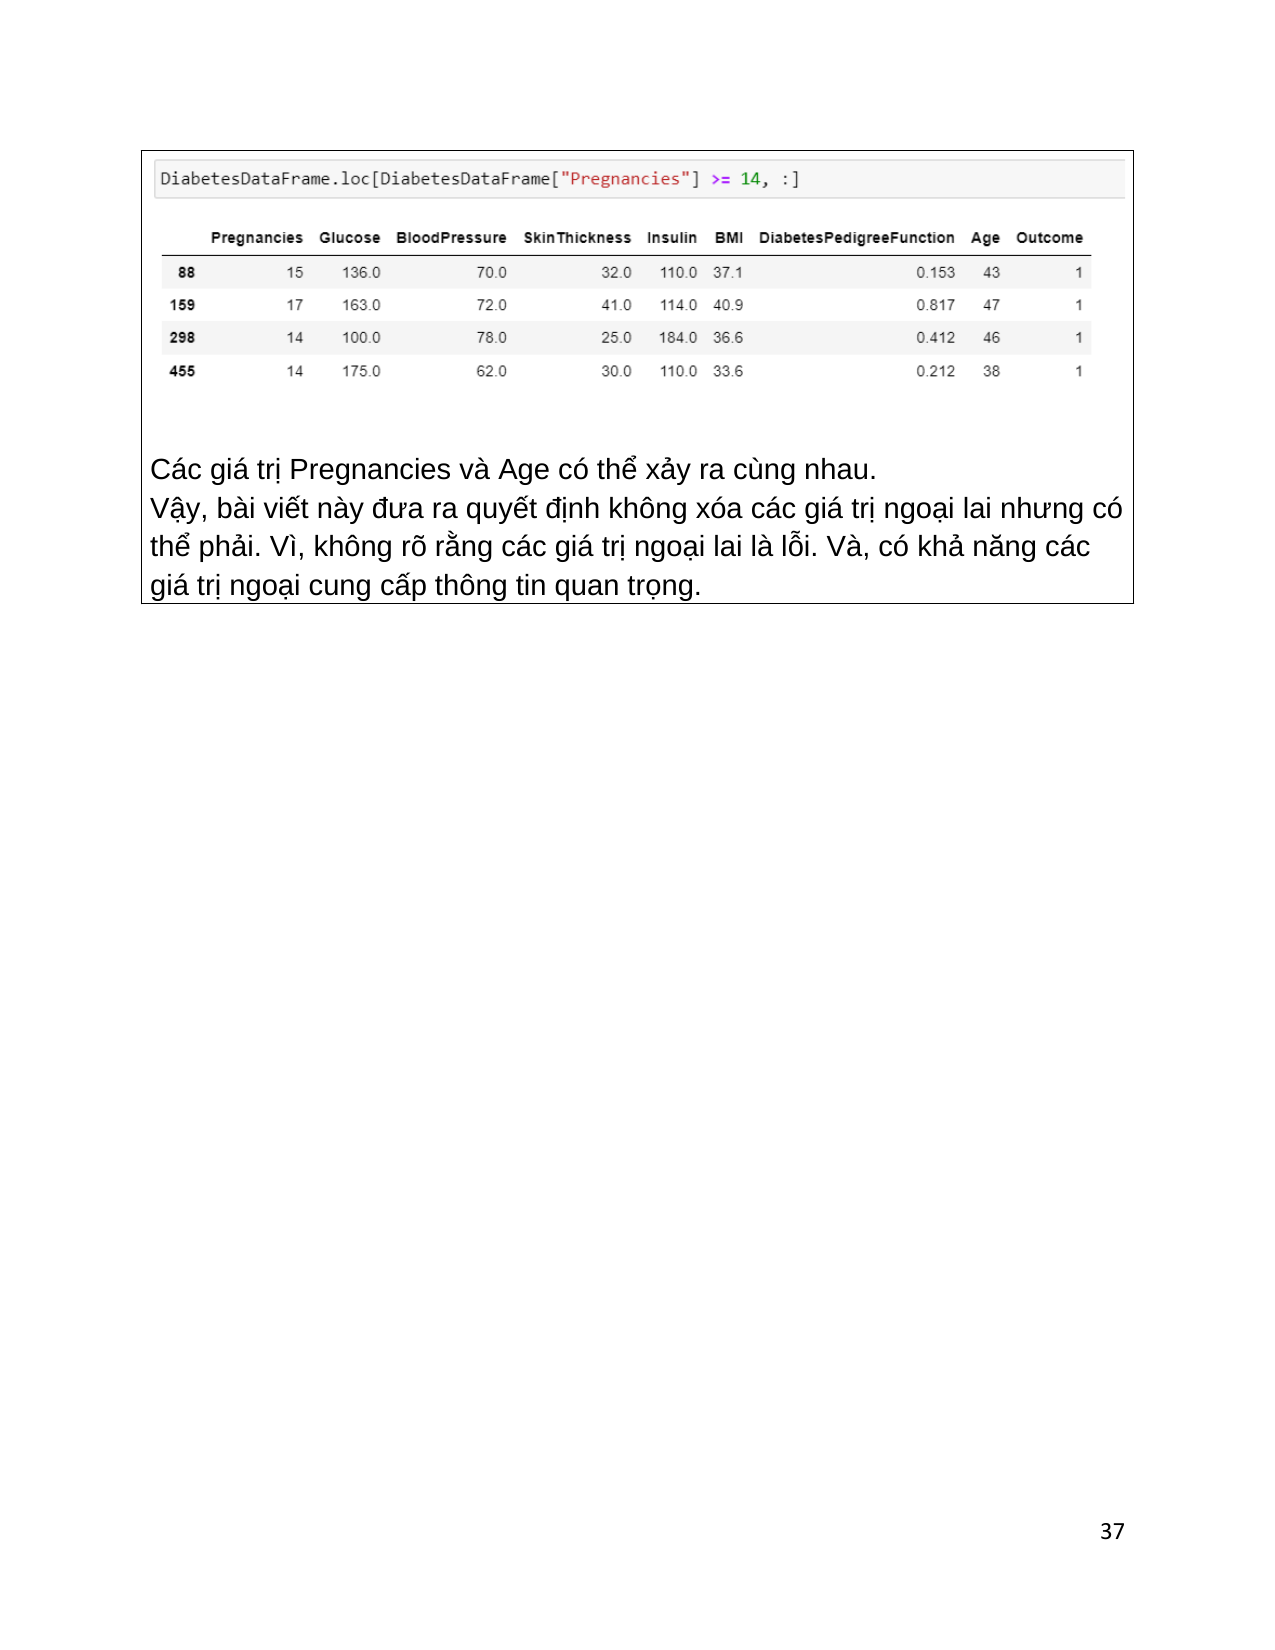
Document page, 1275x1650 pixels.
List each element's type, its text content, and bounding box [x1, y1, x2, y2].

picture [150, 153, 1125, 410]
text Các giá trị Pregnancies và Age có thể xảy ra cùng nhau. [142, 449, 1133, 486]
text Vậy, bài viết này đưa ra quyết định không xóa các giá trị ngoại lai nhưng có thể phải. Vì, không rõ rằng các giá trị ngoại lai là lỗi. Và, có khả năng các giá trị ngoại cung cấp thông tin quan trọng. [142, 488, 1133, 603]
